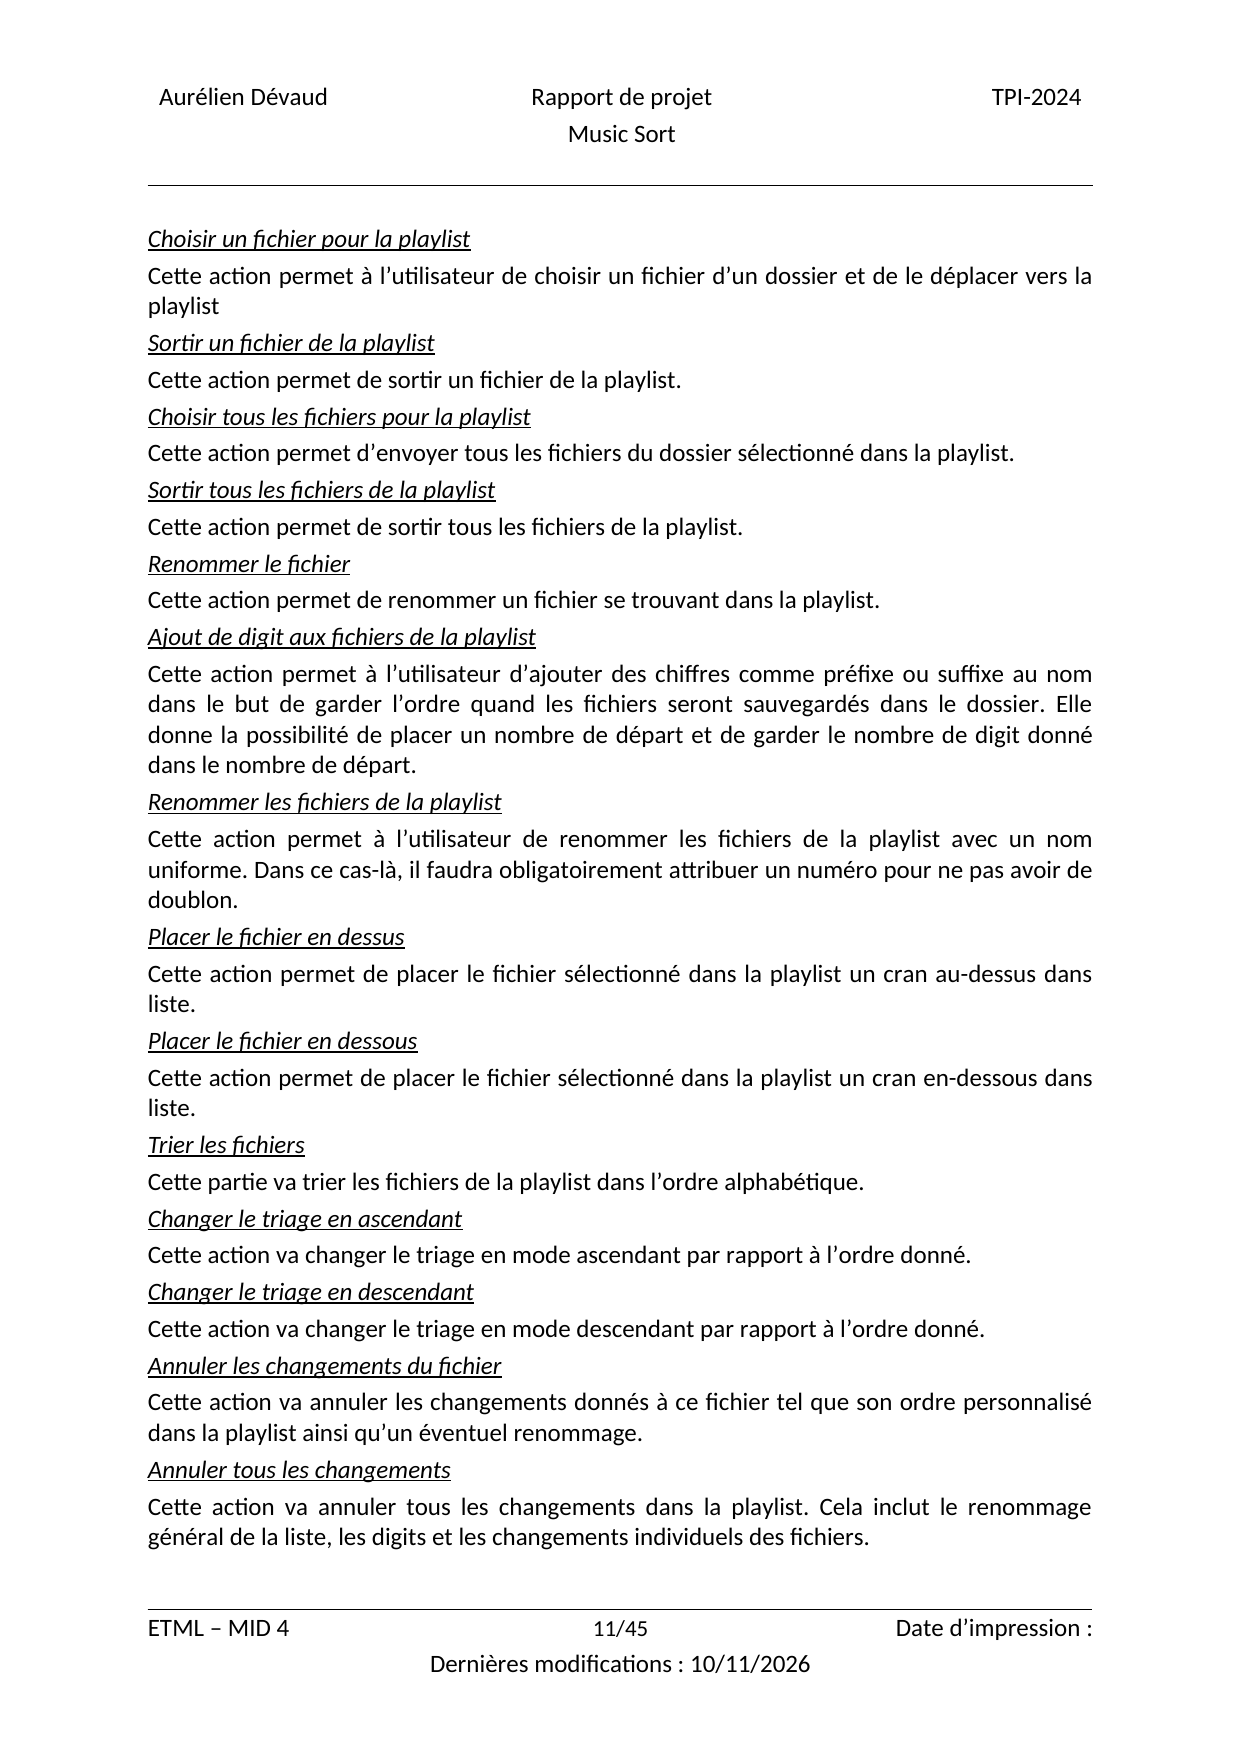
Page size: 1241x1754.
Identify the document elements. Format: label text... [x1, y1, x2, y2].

subtitle Changer le triage en descendant [148, 1276, 1092, 1307]
subtitle Sortir un fichier de la playlist [148, 327, 1092, 358]
text Cette action permet à l’utilisateur de choisir un fichier d’un dossier et de le déplacer vers la playlist [148, 260, 1092, 321]
text Cette action va changer le triage en mode descendant par rapport à l’ordre donné. [148, 1313, 1092, 1343]
text Cette partie va trier les fichiers de la playlist dans l’ordre alphabétique. [148, 1166, 1092, 1196]
text Cette action va changer le triage en mode ascendant par rapport à l’ordre donné. [148, 1239, 1092, 1270]
text Cette action permet de sortir un fichier de la playlist. [148, 364, 1092, 394]
subtitle Trier les fichiers [148, 1129, 1092, 1160]
text Cette action permet de placer le fichier sélectionné dans la playlist un cran au-dessus dans liste. [148, 958, 1092, 1019]
subtitle Annuler tous les changements [148, 1454, 1092, 1484]
subtitle Ajout de digit aux fichiers de la playlist [148, 621, 1092, 652]
text Cette action permet à l’utilisateur de renommer les fichiers de la playlist avec un nom uniforme. Dans ce cas-là, il faudra obligatoirement attribuer un numéro pour ne pas avoir de doublon. [148, 823, 1092, 915]
subtitle Annuler les changements du fichier [148, 1350, 1092, 1380]
subtitle Changer le triage en ascendant [148, 1203, 1092, 1233]
text Cette action permet d’envoyer tous les fichiers du dossier sélectionné dans la playlist. [148, 437, 1092, 468]
text Cette action permet de placer le fichier sélectionné dans la playlist un cran en-dessous dans liste. [148, 1062, 1092, 1123]
subtitle Placer le fichier en dessous [148, 1025, 1092, 1056]
subtitle Renommer le fichier [148, 548, 1092, 578]
text Cette action permet de sortir tous les fichiers de la playlist. [148, 511, 1092, 542]
text Cette action va annuler tous les changements dans la playlist. Cela inclut le renommage général de la liste, les digits et les changements individuels des fichiers. [148, 1491, 1092, 1552]
text Cette action permet de renommer un fichier se trouvant dans la playlist. [148, 584, 1092, 615]
text Cette action va annuler les changements donnés à ce fichier tel que son ordre personnalisé dans la playlist ainsi qu’un éventuel renommage. [148, 1387, 1092, 1448]
subtitle Renommer les fichiers de la playlist [148, 786, 1092, 817]
subtitle Sortir tous les fichiers de la playlist [148, 474, 1092, 505]
subtitle Choisir tous les fichiers pour la playlist [148, 401, 1092, 431]
subtitle Placer le fichier en dessus [148, 921, 1092, 952]
subtitle Choisir un fichier pour la playlist [148, 223, 1092, 254]
text Cette action permet à l’utilisateur d’ajouter des chiffres comme préfixe ou suffixe au nom dans le but de garder l’ordre quand les fichiers seront sauvegardés dans le dossier. Elle donne la possibilité de placer un nombre de départ et de garder le nombre de digit donné dans le nombre de départ. [148, 658, 1092, 780]
